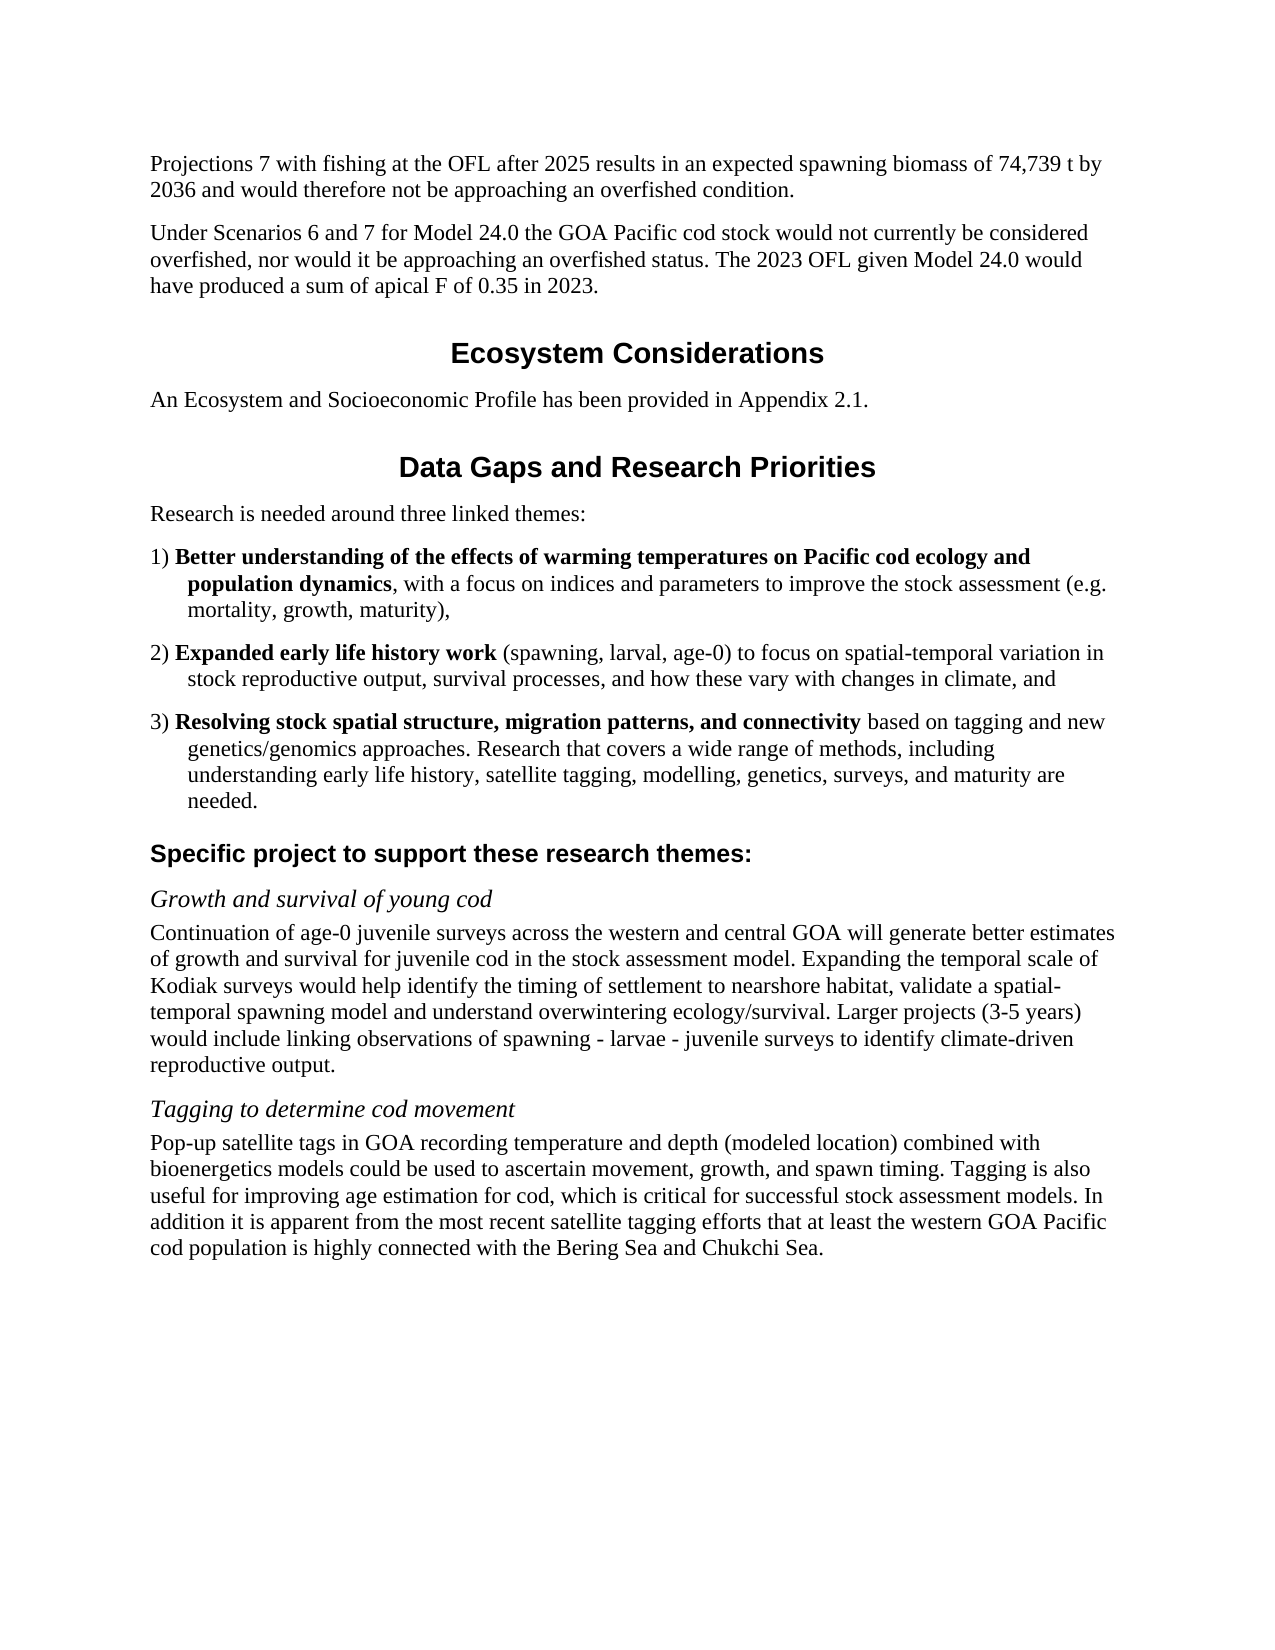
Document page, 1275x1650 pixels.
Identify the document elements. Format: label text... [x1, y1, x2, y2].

subtitle Growth and survival of young cod [150, 884, 1125, 913]
text 1) Better understanding of the effects of warming temperatures on Pacific cod ecology and population dynamics, with a focus on indices and parameters to improve the stock assessment (e.g. mortality, growth, maturity), [150, 543, 1125, 622]
text 3) Resolving stock spatial structure, migration patterns, and connectivity based on tagging and new genetics/genomics approaches. Research that covers a wide range of methods, including understanding early life history, satellite tagging, modelling, genetics, surveys, and maturity are needed. [150, 708, 1125, 814]
subtitle Specific project to support these research themes: [150, 839, 1125, 867]
text Projections 7 with fishing at the OFL after 2025 results in an expected spawning biomass of 74,739 t by 2036 and would therefore not be approaching an overfished condition. [150, 150, 1125, 203]
subtitle Tagging to determine cod movement [150, 1094, 1125, 1123]
subtitle Ecosystem Considerations [150, 336, 1125, 369]
subtitle Data Gaps and Research Priorities [150, 450, 1125, 483]
text 2) Expanded early life history work (spawning, larval, age-0) to focus on spatial-temporal variation in stock reproductive output, survival processes, and how these vary with changes in climate, and [150, 639, 1125, 692]
text Under Scenarios 6 and 7 for Model 24.0 the GOA Pacific cod stock would not currently be considered overfished, nor would it be approaching an overfished status. The 2023 OFL given Model 24.0 would have produced a sum of apical F of 0.35 in 2023. [150, 219, 1125, 298]
text Pop-up satellite tags in GOA recording temperature and depth (modeled location) combined with bioenergetics models could be used to ascertain movement, growth, and spawn timing. Tagging is also useful for improving age estimation for cod, which is critical for successful stock assessment models. In addition it is apparent from the most recent satellite tagging efforts that at least the western GOA Pacific cod population is highly connected with the Bering Sea and Chukchi Sea. [150, 1129, 1125, 1261]
text Continuation of age-0 juvenile surveys across the western and central GOA will generate better estimates of growth and survival for juvenile cod in the stock assessment model. Expanding the temporal scale of Kodiak surveys would help identify the timing of settlement to nearshore habitat, validate a spatial-temporal spawning model and understand overwintering ecology/survival. Larger projects (3-5 years) would include linking observations of spawning - larvae - juvenile surveys to identify climate-driven reproductive output. [150, 919, 1125, 1077]
text Research is needed around three linked themes: [150, 500, 1125, 527]
text An Ecosystem and Socioeconomic Profile has been provided in Appendix 2.1. [150, 386, 1125, 412]
